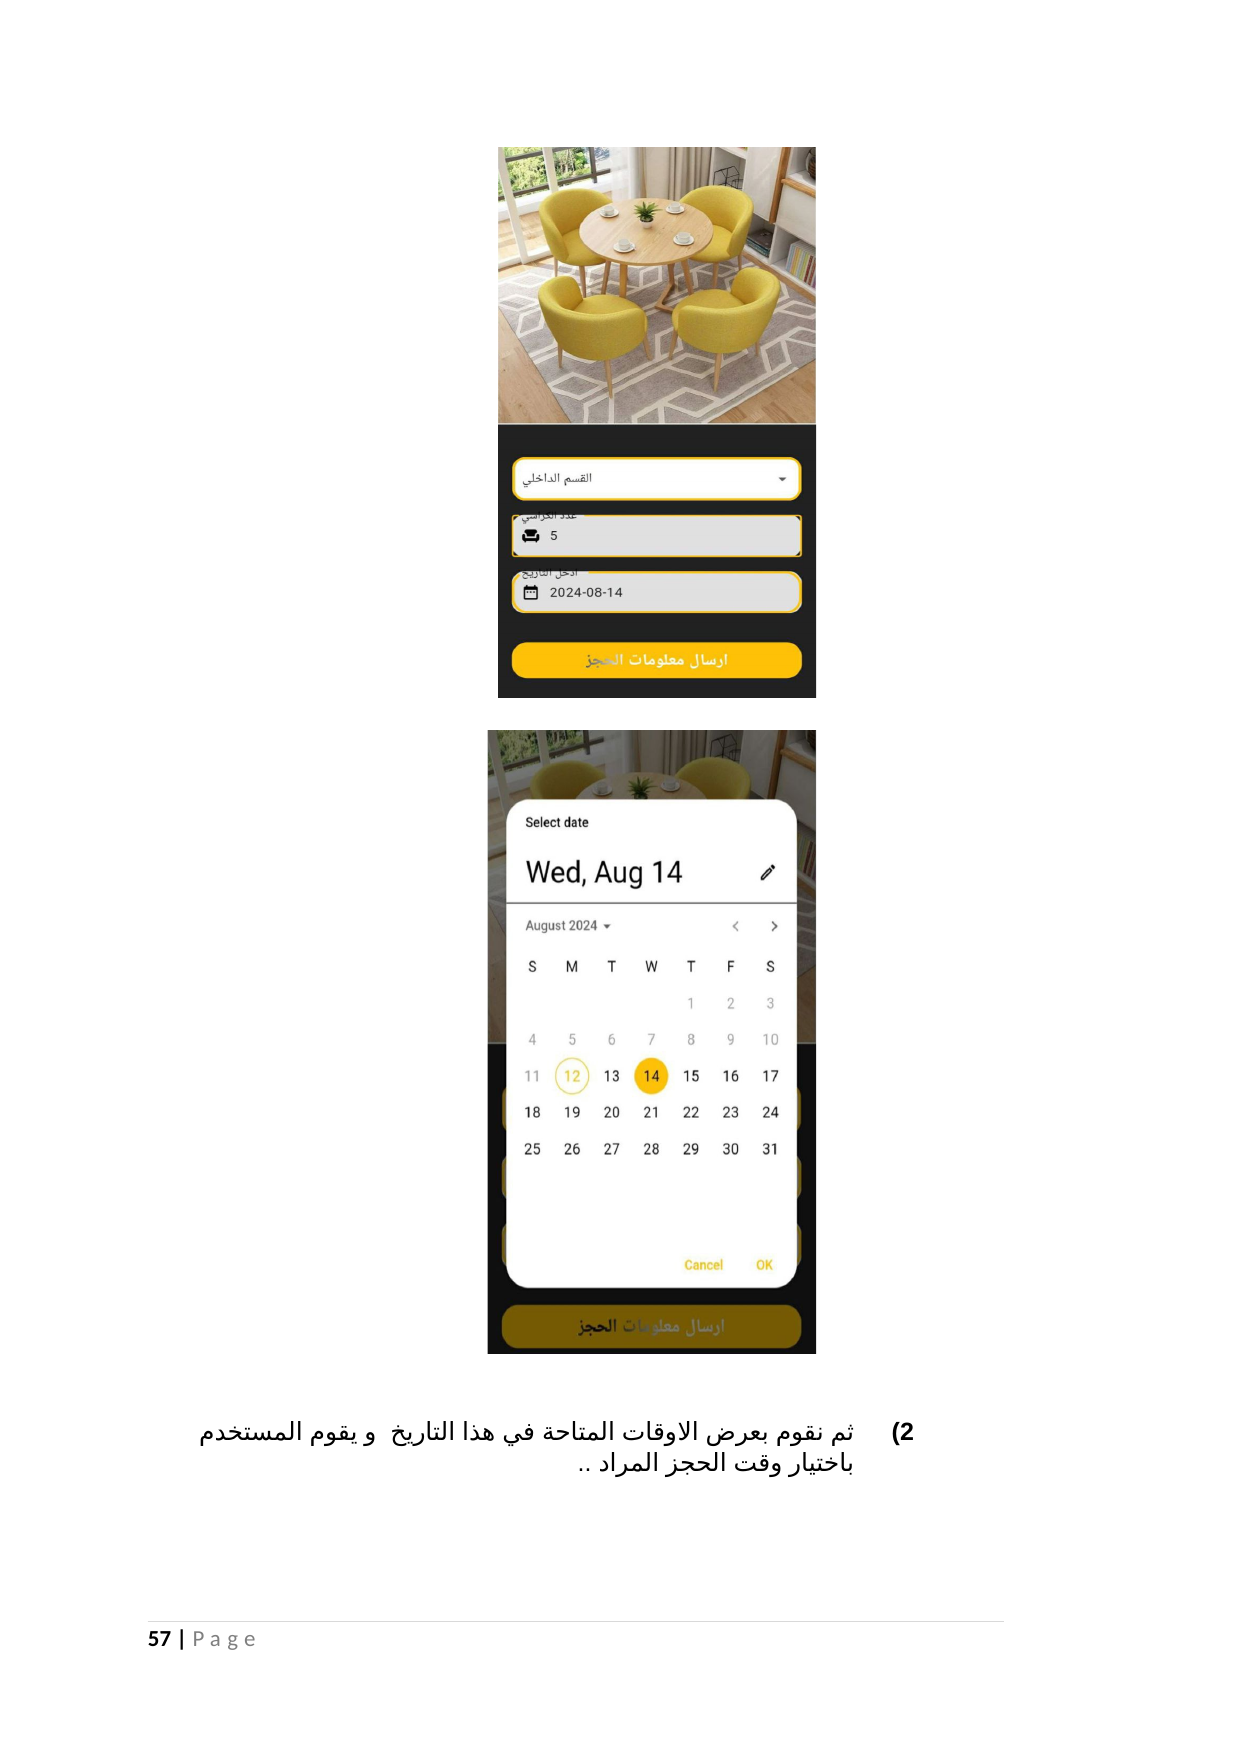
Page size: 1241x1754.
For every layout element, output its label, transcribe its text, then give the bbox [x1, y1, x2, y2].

picture [487, 730, 817, 1354]
list ثم نقوم بعرض الاوقات المتاحة في هذا التاريخ و يقوم المستخدم باختيار وقت الحجز المراد .. [148, 1417, 891, 1477]
picture [498, 147, 817, 698]
